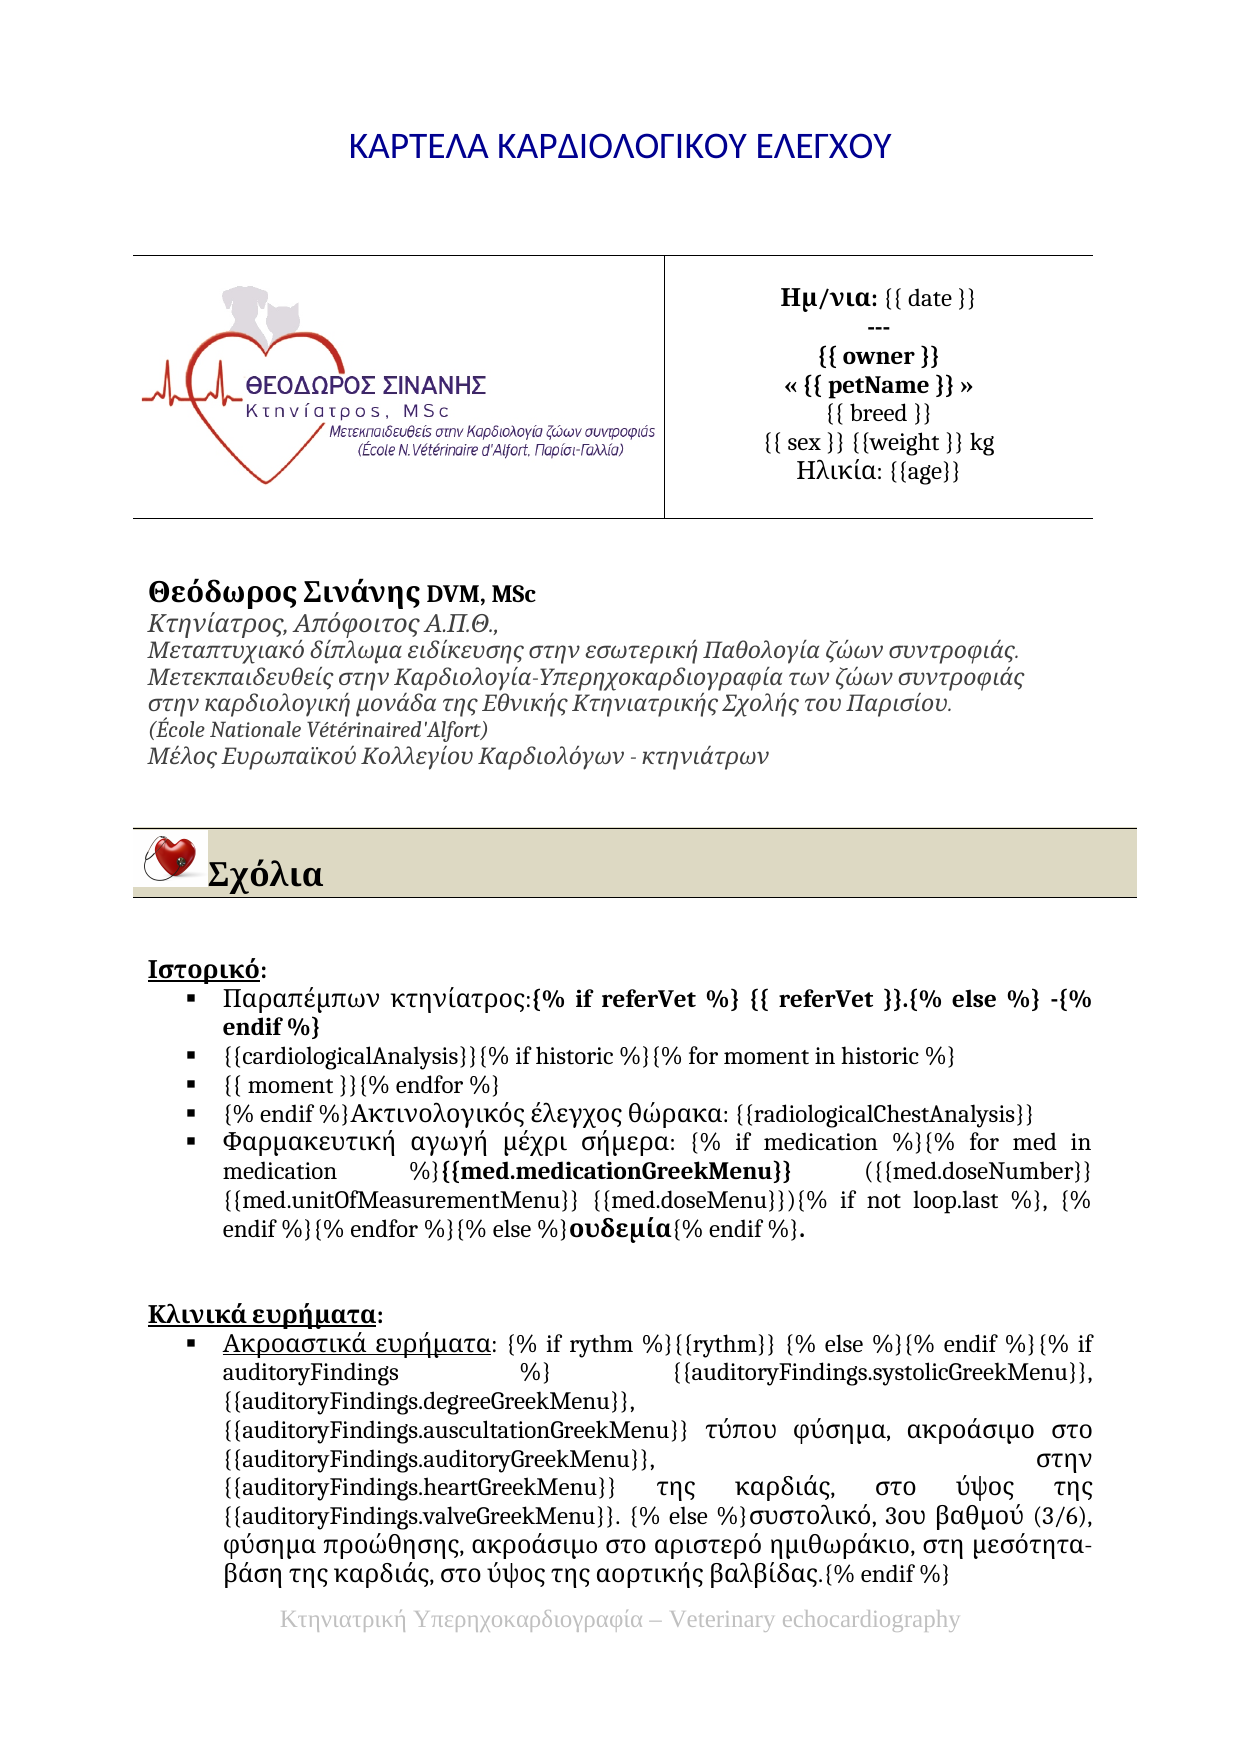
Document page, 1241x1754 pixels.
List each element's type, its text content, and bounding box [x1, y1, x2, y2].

list Ακροαστικά ευρήματα: {% if rythm %}{{rythm}} {% else %}{% endif %}{% if auditoryFindings %} {{auditoryFindings.systolicGreekMenu}}, {{auditoryFindings.degreeGreekMenu}}, {{auditoryFindings.auscultationGreekMenu}} τύπου φύσημα, ακροάσιμο στο {{auditoryFindings.auditoryGreekMenu}}, στην {{auditoryFindings.heartGreekMenu}} της καρδιάς, στο ύψος της {{auditoryFindings.valveGreekMenu}}. {% else %}συστολικό, 3ου βαθμού (3/6), φύσημα προώθησης, ακροάσιμo στο αριστερό ημιθωράκιο, στη μεσότητα-βάση της καρδιάς, στο ύψος της αορτικής βαλβίδας.{% endif %} [185, 1329, 1092, 1588]
subtitle KAΡΤΕΛΑ καρδιολογικου ελεγχου [148, 122, 1092, 168]
list Παραπέμπων κτηνίατρος:{% if referVet %} {{ referVet }}.{% else %} -{% endif %} [185, 984, 1092, 1042]
text Κτηνίατρος, Απόφοιτος Α.Π.Θ., [148, 609, 1092, 638]
list {{ moment }}{% endfor %} [185, 1071, 1092, 1099]
list {{cardiologicalAnalysis}}{% if historic %}{% for moment in historic %} [185, 1042, 1092, 1071]
text Θεόδωρος Σινάνης DVM, MSc [148, 576, 1092, 609]
text Σχόλια [133, 829, 1137, 897]
text στην καρδιολογική μονάδα της Εθνικής Κτηνιατρικής Σχολής του Παρισίου. [148, 691, 1092, 717]
text Μετεκπαιδευθείς στην Καρδιολογία-Υπερηχοκαρδιογραφία των ζώων συντροφιάς [148, 664, 1092, 691]
text Μεταπτυχιακό δίπλωμα ειδίκευσης στην εσωτερική Παθολογία ζώων συντροφιάς. [148, 638, 1092, 664]
text Ιστορικό: [148, 956, 1092, 984]
picture [141, 283, 656, 490]
list {% endif %}Ακτινολογικός έλεγχος θώρακα: {{radiologicalChestAnalysis}} [185, 1099, 1092, 1128]
table_header [133, 256, 664, 517]
list Φαρμακευτική αγωγή μέχρι σήμερα: {% if medication %}{% for med in medication %}{{med.medicationGreekMenu}} ({{med.doseNumber}} {{med.unitOfMeasurementMenu}} {{med.doseMenu}}){% if not loop.last %}, {% endif %}{% endfor %}{% else %}ουδεμία{% endif %}. [185, 1128, 1092, 1243]
text (École Nationale Vétérinaired'Alfort) [148, 717, 1092, 744]
text Μέλος Ευρωπαϊκού Κολλεγίου Καρδιολόγων - κτηνιάτρων [148, 744, 1092, 770]
table_header Ημ/νια: {{ date }} --- {{ owner }} « {{ petName }} » {{ breed }} {{ sex }} {{weight }} kg Ηλικία: {{age}} [665, 256, 1093, 517]
picture [132, 830, 208, 887]
text Κλινικά ευρήματα: [148, 1301, 1092, 1329]
